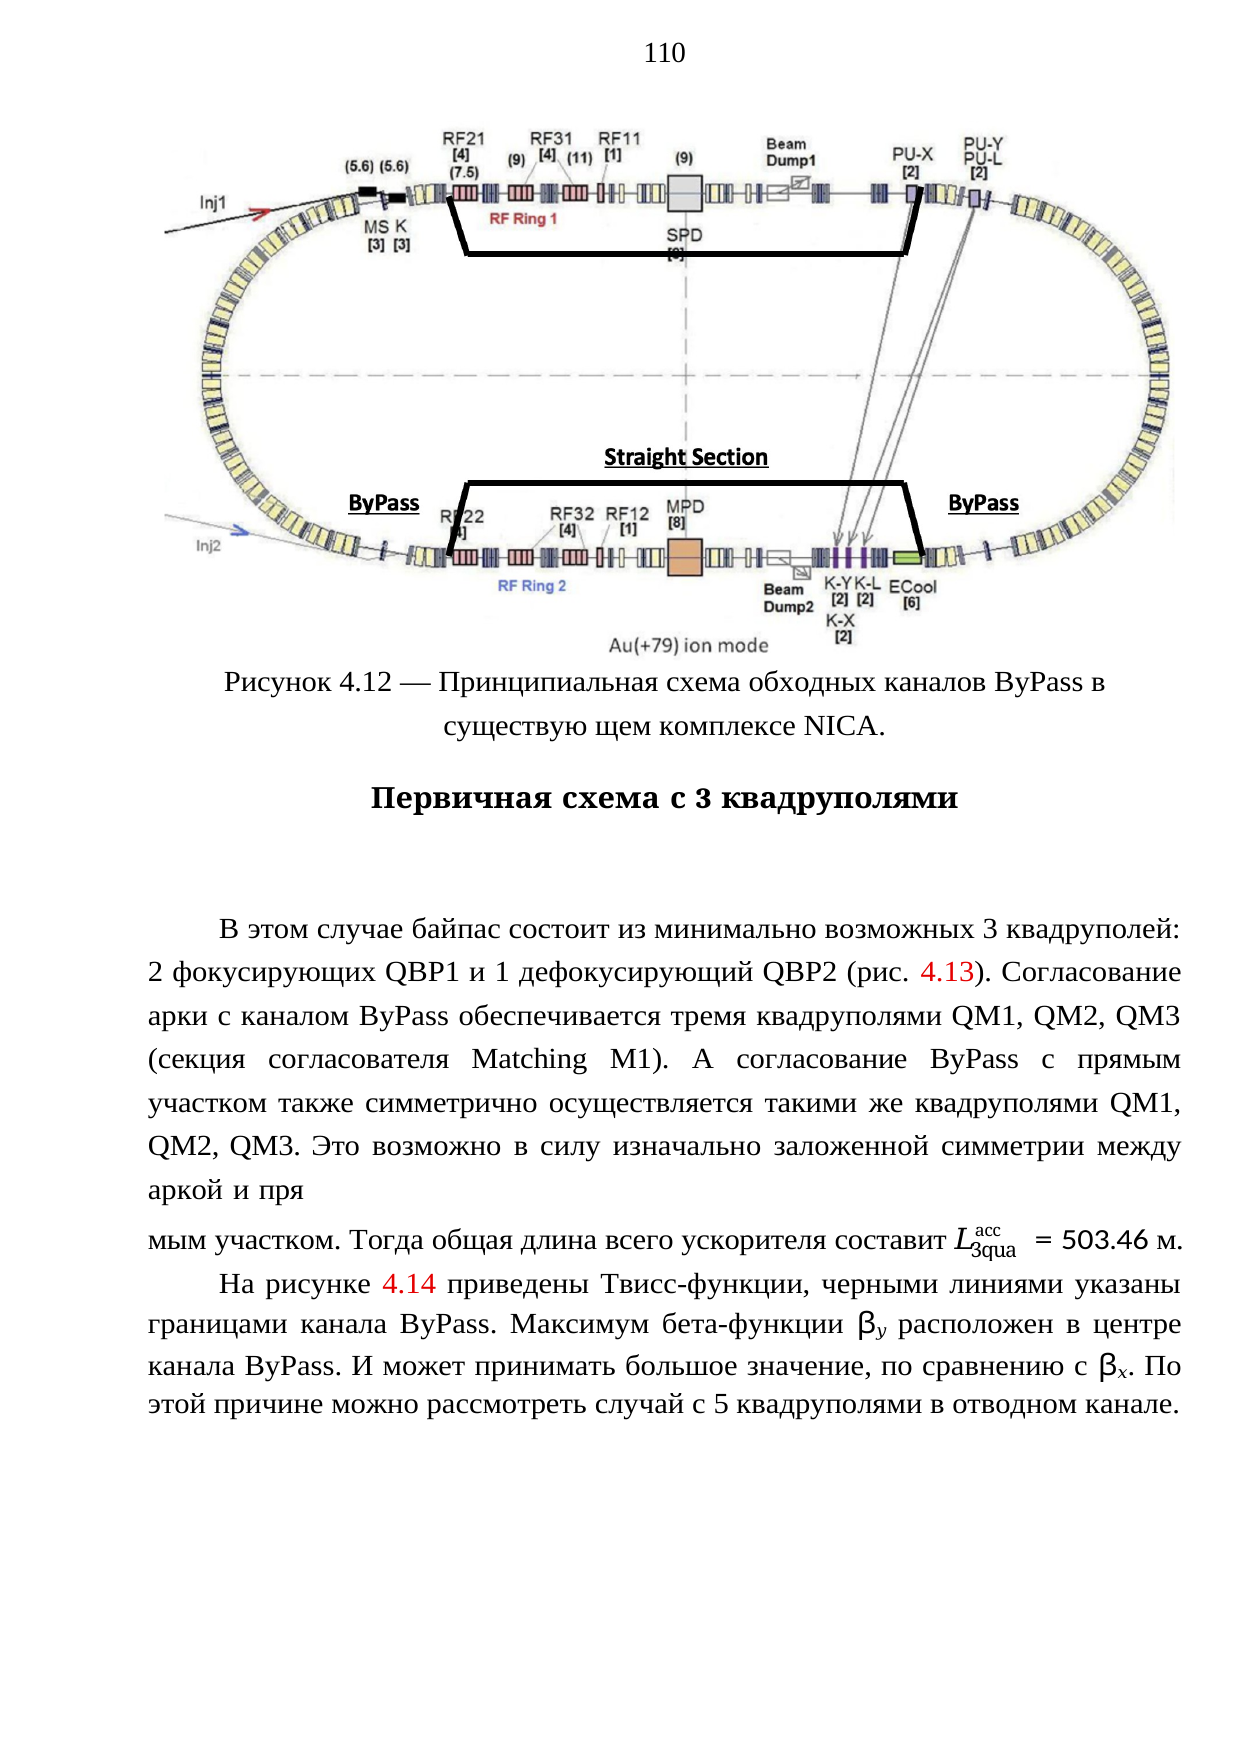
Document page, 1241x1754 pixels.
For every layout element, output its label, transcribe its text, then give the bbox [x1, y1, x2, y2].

text В этом случае байпас состоит из минимально возможных 3 квадруполей: 2 фокусирующих QBP1 и 1 дефокусирующий QBP2 (рис. 4.13). Согласование арки с каналом ByPass обеспечивается тремя квадруполями QM1, QM2, QM3 (секция согласователя Matching M1). А согласование ByPass с прямым участком также симметрично осуществляется такими же квадруполями QM1, QM2, QM3. Это возможно в силу изначально заложенной симметрии между аркой и пря­ [148, 911, 1182, 1206]
text На рисунке 4.14 приведены Твисс-функции, черными линиями указаны границами канала ByPass. Максимум бета-функции β𝑦 расположен в центре канала ByPass. И может принимать большое значение, по сравнению с β𝑥. По этой причине можно рассмотреть случай с 5 квадруполями в отводном канале. [148, 1266, 1181, 1419]
text мым участком. Тогда общая длина всего ускорителя составит 𝐿acc = 503.46 м. [148, 1218, 1240, 1258]
subtitle Первичная схема с 3 квадруполями [330, 782, 999, 816]
text Рисунок 4.12 — Принципиальная схема обходных каналов ByPass в существую­ щем комплексе NICA. [148, 664, 1181, 741]
picture [164, 121, 1175, 661]
